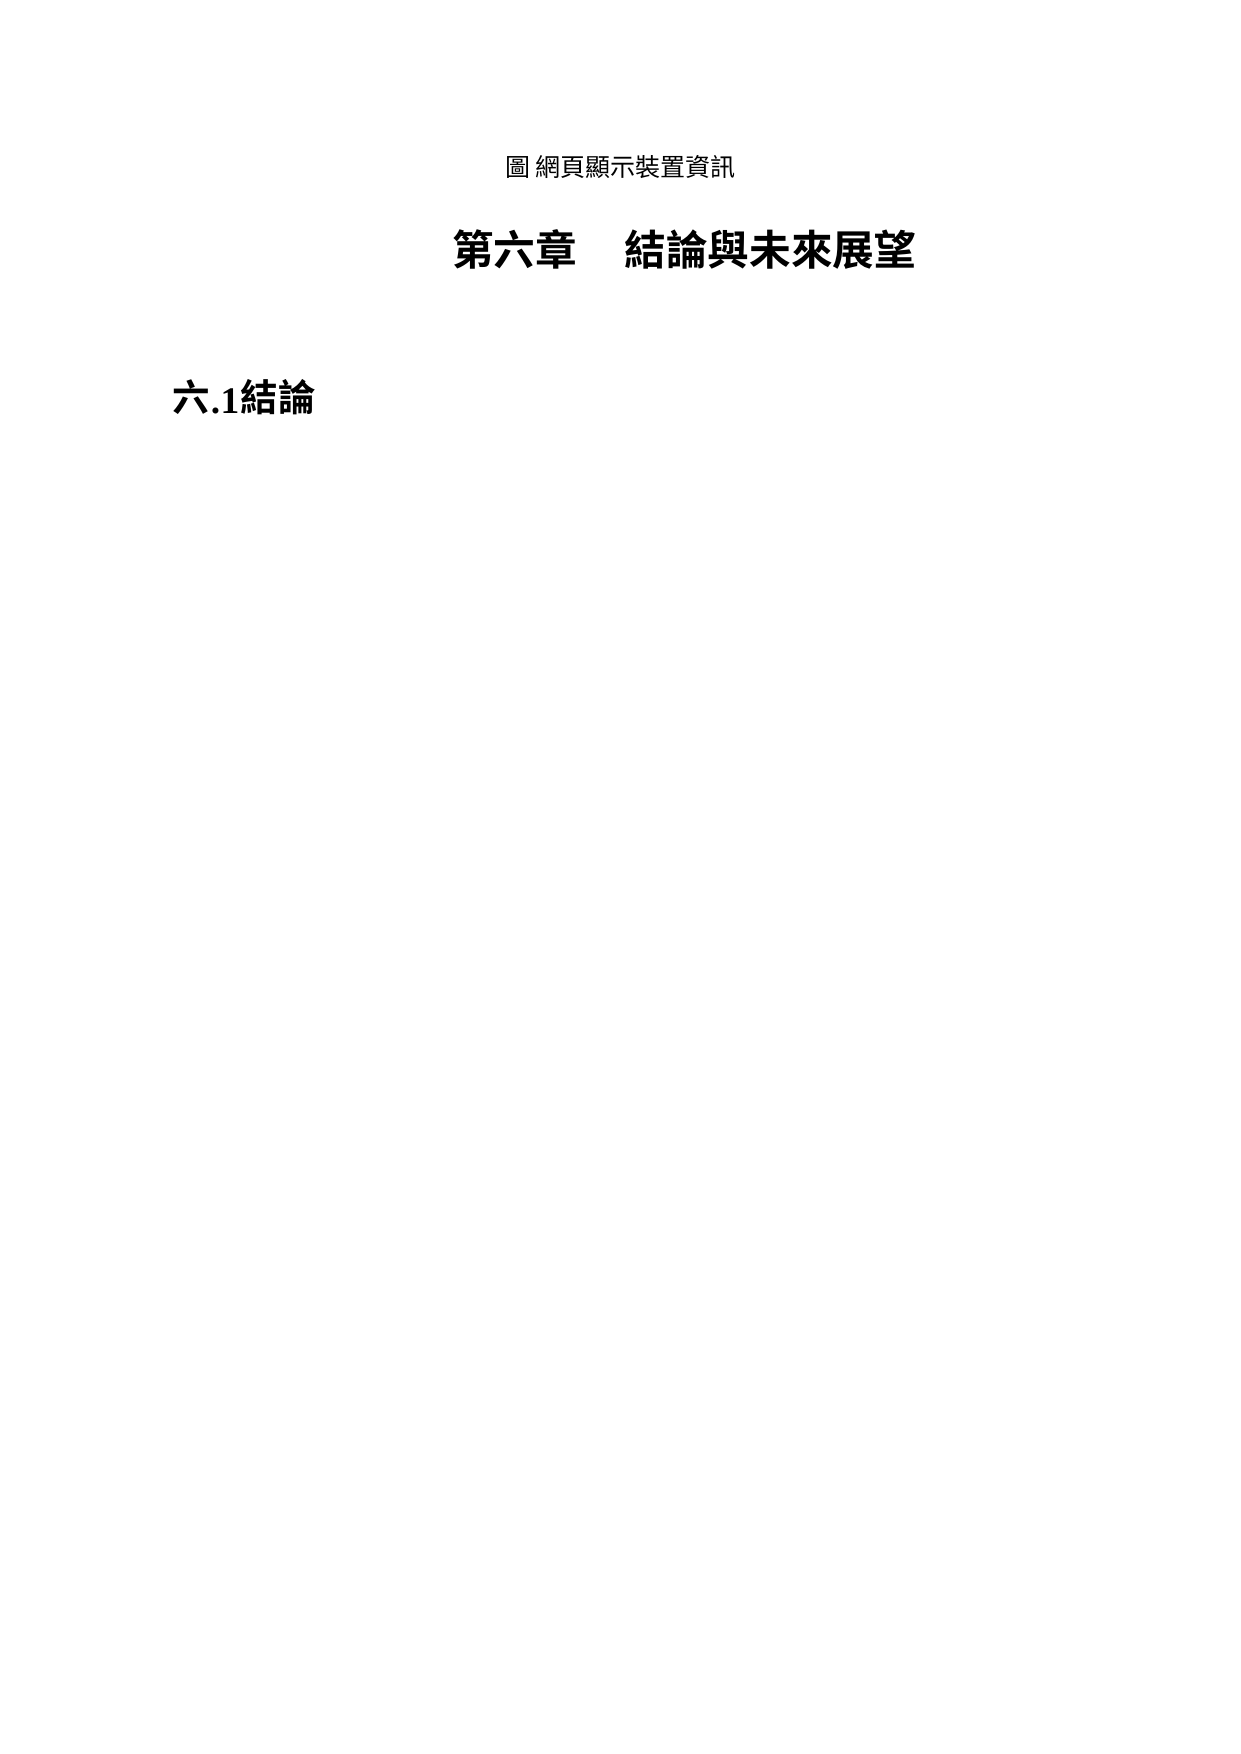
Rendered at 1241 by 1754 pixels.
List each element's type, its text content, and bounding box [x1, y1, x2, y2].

subtitle 結論與未來展望 [192, 221, 1092, 278]
subtitle 結論 [173, 368, 1067, 422]
text 圖 網頁顯示裝置資訊 [148, 148, 1092, 184]
